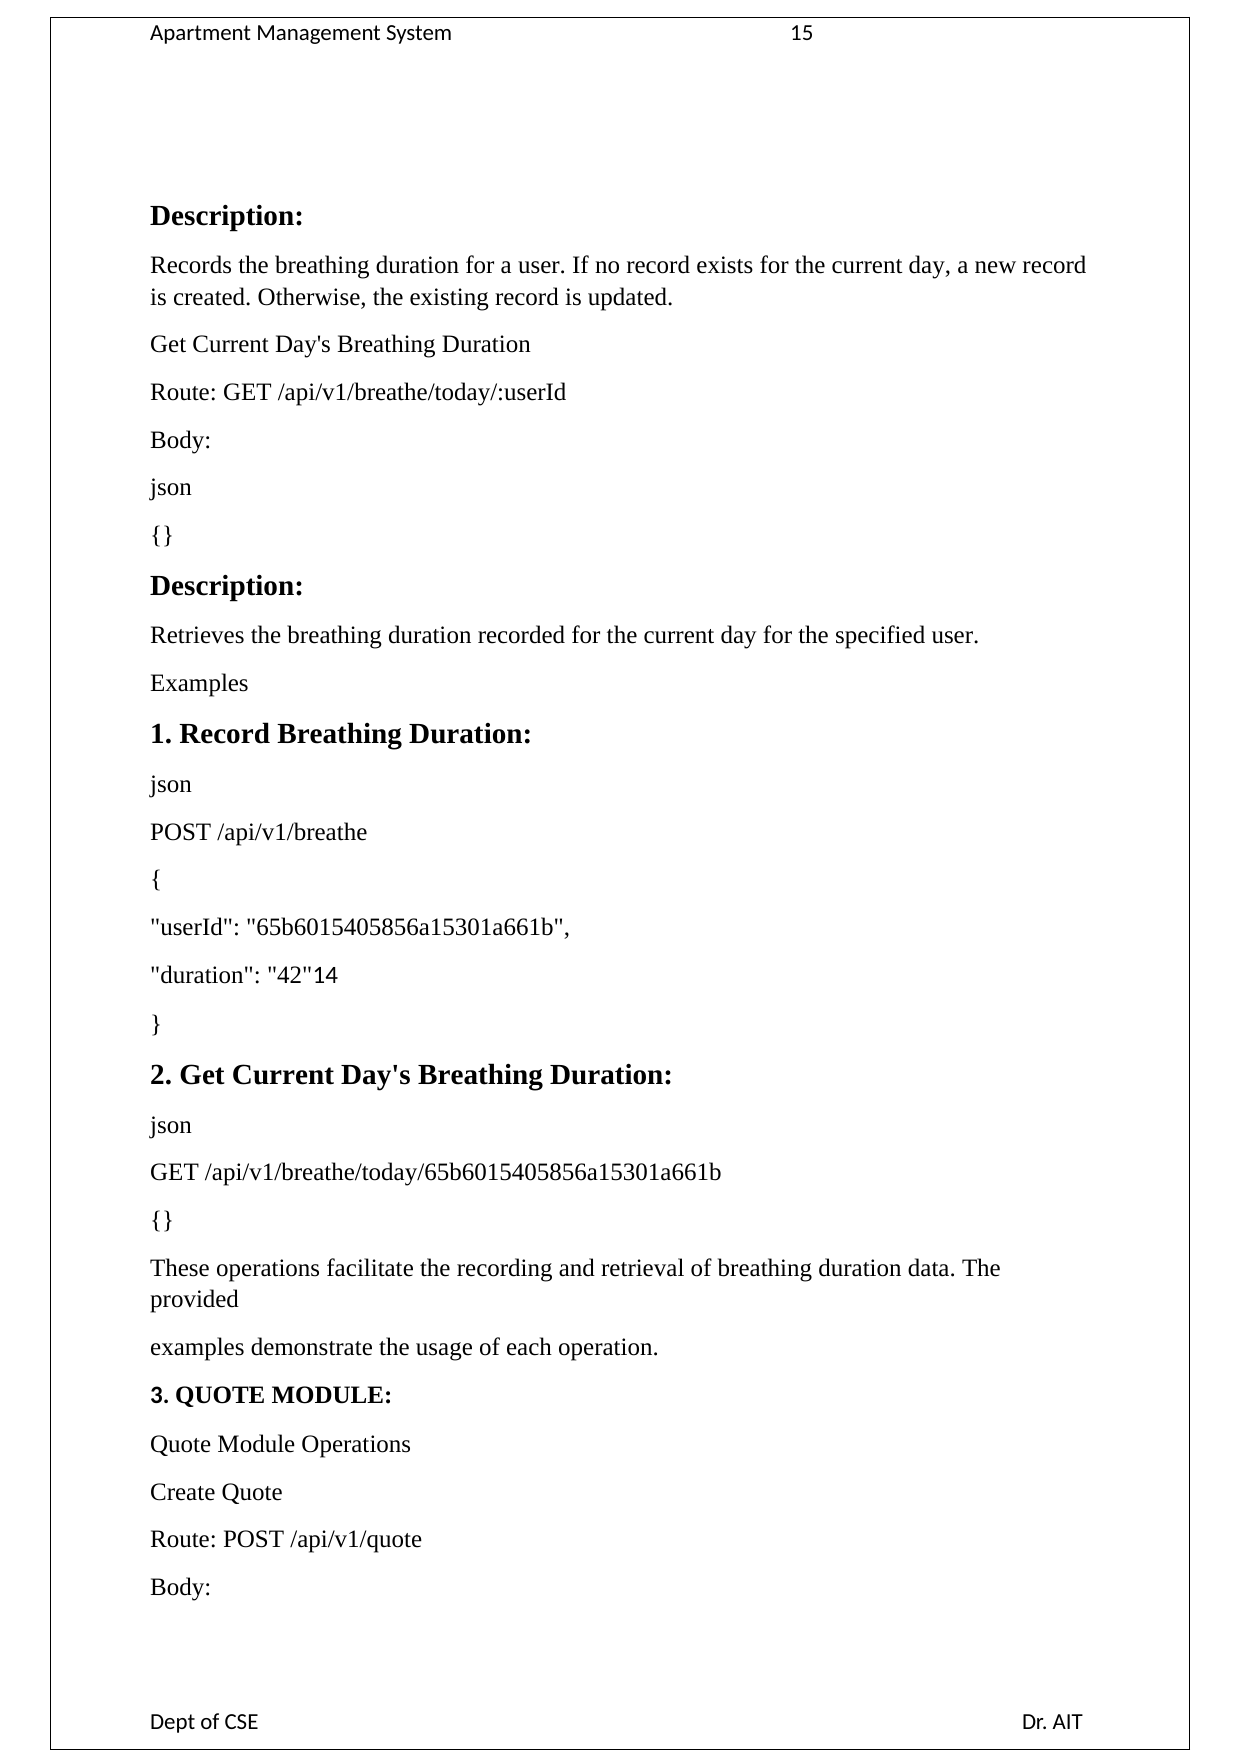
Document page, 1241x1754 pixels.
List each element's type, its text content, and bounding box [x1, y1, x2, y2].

text 3. QUOTE MODULE: [150, 1379, 1090, 1410]
text Create Quote [150, 1477, 1090, 1505]
text Route: GET /api/v1/breathe/today/:userId [150, 377, 1090, 406]
text Body: [150, 1572, 1090, 1601]
text json [150, 1110, 1090, 1138]
text Description: [150, 198, 1090, 231]
text Route: POST /api/v1/quote [150, 1524, 1090, 1553]
text json [150, 769, 1090, 798]
text Examples [150, 668, 1090, 697]
text Body: [150, 425, 1090, 453]
text Records the breathing duration for a user. If no record exists for the current day, a new record is created. Otherwise, the existing record is updated. [150, 251, 1090, 310]
text These operations facilitate the recording and retrieval of breathing duration data. The provided [150, 1253, 1090, 1313]
text Quote Module Operations [150, 1429, 1090, 1458]
text {} [150, 1205, 1090, 1234]
text { [150, 864, 1090, 893]
text "duration": "42"14 [150, 960, 1090, 990]
text {} [150, 520, 1090, 549]
text GET /api/v1/breathe/today/65b6015405856a15301a661b [150, 1157, 1090, 1186]
text Retrieves the breathing duration recorded for the current day for the specified user. [150, 621, 1090, 649]
text 1. Record Breathing Duration: [150, 716, 1090, 749]
text 2. Get Current Day's Breathing Duration: [150, 1057, 1090, 1091]
text examples demonstrate the usage of each operation. [150, 1332, 1090, 1360]
text json [150, 472, 1090, 501]
text Get Current Day's Breathing Duration [150, 329, 1090, 358]
text POST /api/v1/breathe [150, 817, 1090, 845]
text } [150, 1009, 1090, 1038]
text Description: [150, 568, 1090, 601]
text "userId": "65b6015405856a15301a661b", [150, 912, 1090, 941]
